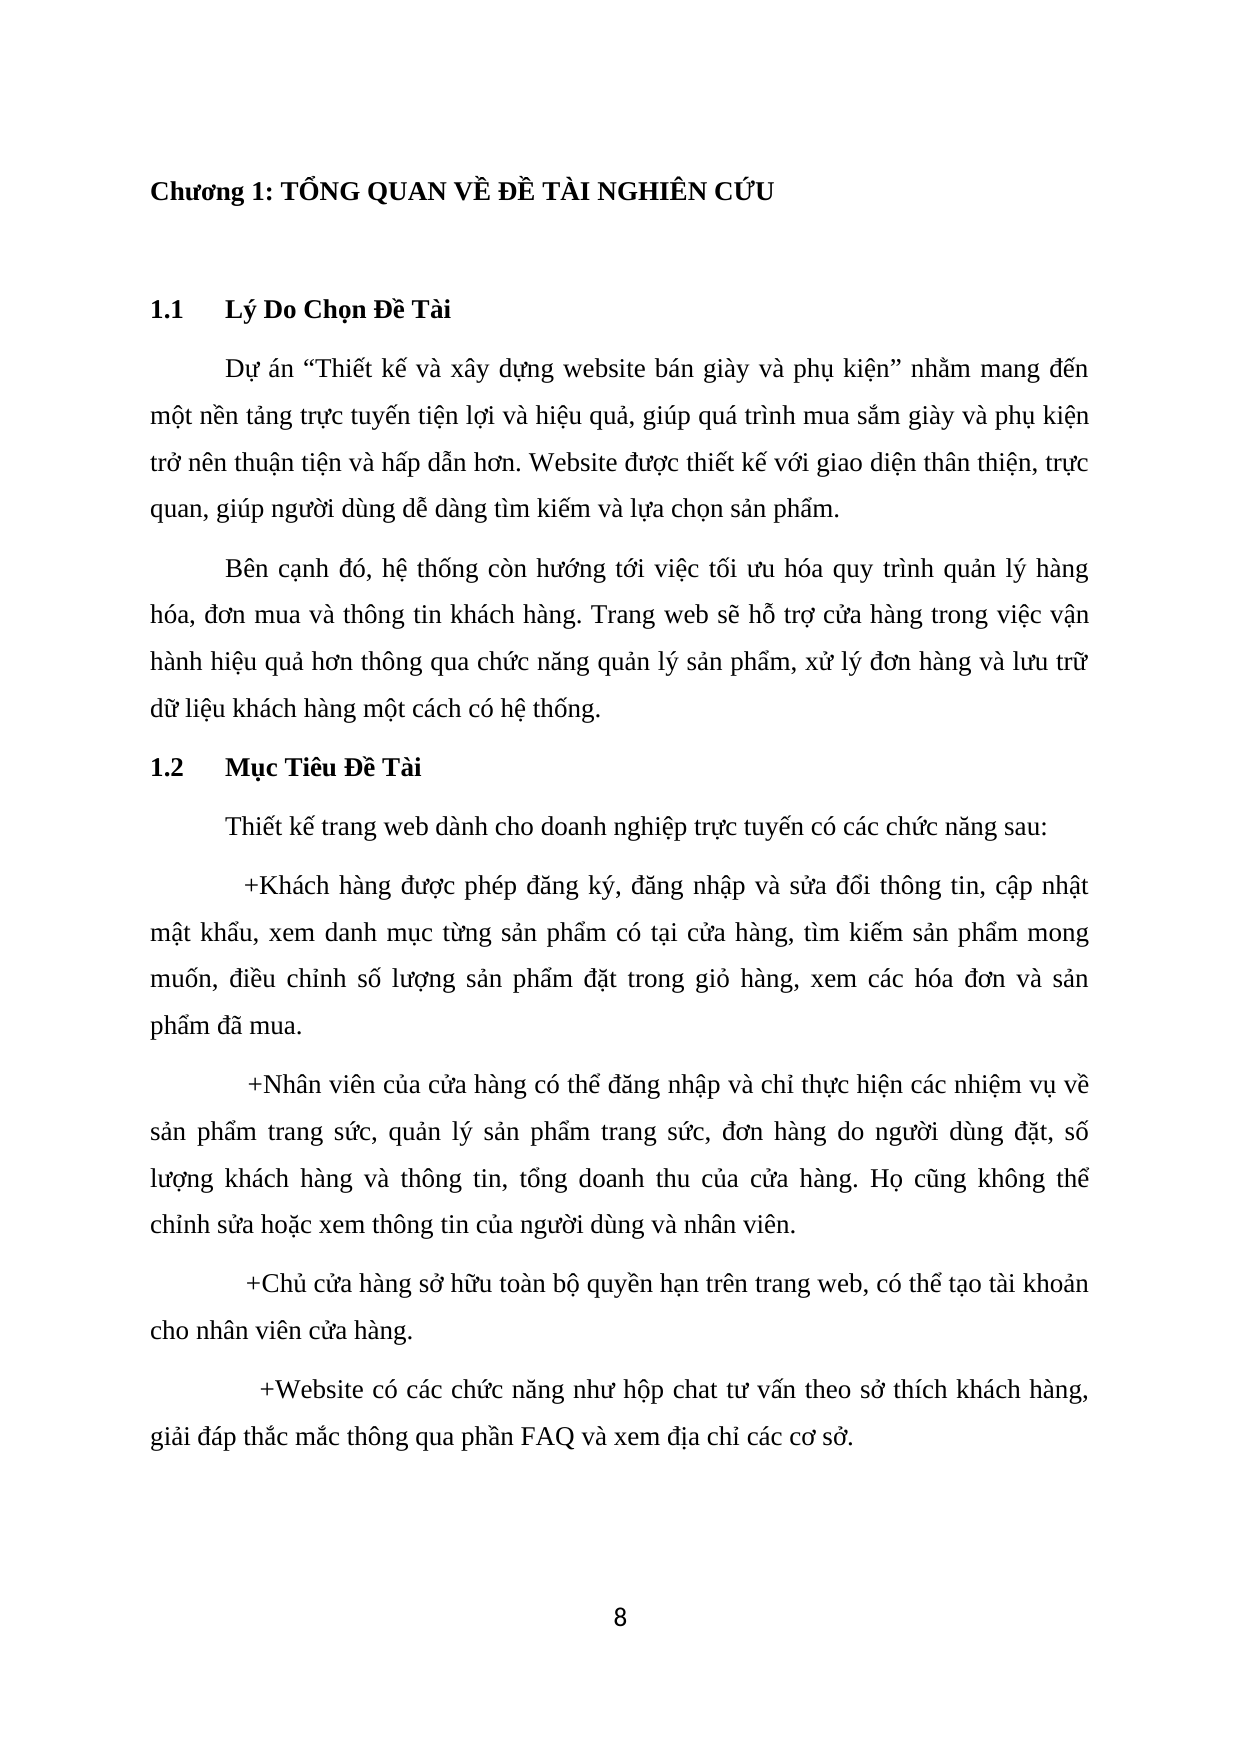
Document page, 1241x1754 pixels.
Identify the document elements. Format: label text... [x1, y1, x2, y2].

text +Khách hàng được phép đăng ký, đăng nhập và sửa đổi thông tin, cập nhật mật khẩu, xem danh mục từng sản phẩm có tại cửa hàng, tìm kiếm sản phẩm mong muốn, điều chỉnh số lượng sản phẩm đặt trong giỏ hàng, xem các hóa đơn và sản phẩm đã mua. [150, 869, 1090, 1040]
text +Nhân viên của cửa hàng có thể đăng nhập và chỉ thực hiện các nhiệm vụ về sản phẩm trang sức, quản lý sản phẩm trang sức, đơn hàng do người dùng đặt, số lượng khách hàng và thông tin, tổng doanh thu của cửa hàng. Họ cũng không thể chỉnh sửa hoặc xem thông tin của người dùng và nhân viên. [150, 1068, 1090, 1239]
list Lý Do Chọn Đề Tài [150, 293, 1090, 324]
subtitle Chương 1: TỔNG QUAN VỀ ĐỀ TÀI NGHIÊN CỨU [150, 175, 1090, 206]
text Bên cạnh đó, hệ thống còn hướng tới việc tối ưu hóa quy trình quản lý hàng hóa, đơn mua và thông tin khách hàng. Trang web sẽ hỗ trợ cửa hàng trong việc vận hành hiệu quả hơn thông qua chức năng quản lý sản phẩm, xử lý đơn hàng và lưu trữ dữ liệu khách hàng một cách có hệ thống. [150, 552, 1090, 723]
text +Website có các chức năng như hộp chat tư vấn theo sở thích khách hàng, giải đáp thắc mắc thông qua phần FAQ và xem địa chỉ các cơ sở. [150, 1373, 1090, 1451]
text +Chủ cửa hàng sở hữu toàn bộ quyền hạn trên trang web, có thể tạo tài khoản cho nhân viên cửa hàng. [150, 1267, 1090, 1345]
text Dự án “Thiết kế và xây dựng website bán giày và phụ kiện” nhằm mang đến một nền tảng trực tuyến tiện lợi và hiệu quả, giúp quá trình mua sắm giày và phụ kiện trở nên thuận tiện và hấp dẫn hơn. Website được thiết kế với giao diện thân thiện, trực quan, giúp người dùng dễ dàng tìm kiếm và lựa chọn sản phẩm. [150, 352, 1090, 524]
text Thiết kế trang web dành cho doanh nghiệp trực tuyến có các chức năng sau: [150, 810, 1090, 841]
list Mục Tiêu Đề Tài [150, 751, 1090, 782]
